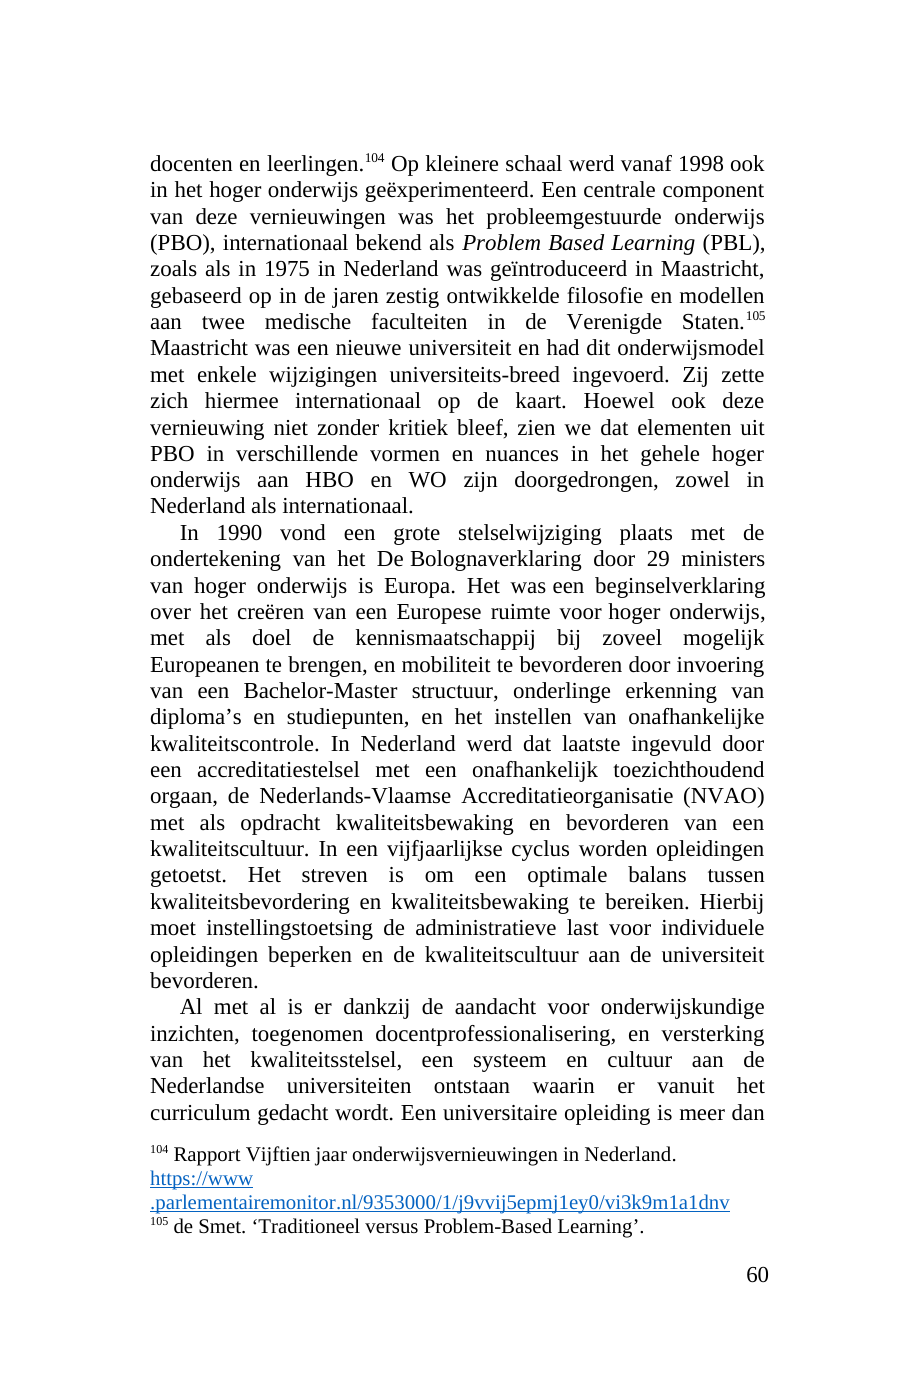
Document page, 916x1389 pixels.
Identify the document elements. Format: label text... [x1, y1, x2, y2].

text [150, 993, 766, 1125]
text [150, 150, 766, 519]
text In 1990 vond een grote stelselwijziging plaats met de ondertekening van het De Bolognaverklaring door 29 ministers van hoger onderwijs is Europa. Het was een beginselverklaring over het creëren van een Europese ruimte voor hoger onderwijs, met als doel de kennismaatschappij bij zoveel mogelijk Europeanen te brengen, en mobiliteit te bevorderen door invoering van een Bachelor-Master structuur, onderlinge erkenning van diploma’s en studiepunten, en het instellen van onafhankelijke kwaliteitscontrole. In Nederland werd dat laatste ingevuld door een accreditatiestelsel met een onafhankelijk toezichthoudend orgaan, de Nederlands-Vlaamse Accreditatieorganisatie (NVAO) met als opdracht kwaliteitsbewaking en bevorderen van een kwaliteitscultuur. In een vijfjaarlijkse cyclus worden opleidingen getoetst. Het streven is om een optimale balans tussen kwaliteitsbevordering en kwaliteitsbewaking te bereiken. Hierbij moet instellingstoetsing de administratieve last voor individuele opleidingen beperken en de kwaliteitscultuur aan de universiteit bevorderen. [150, 519, 766, 993]
